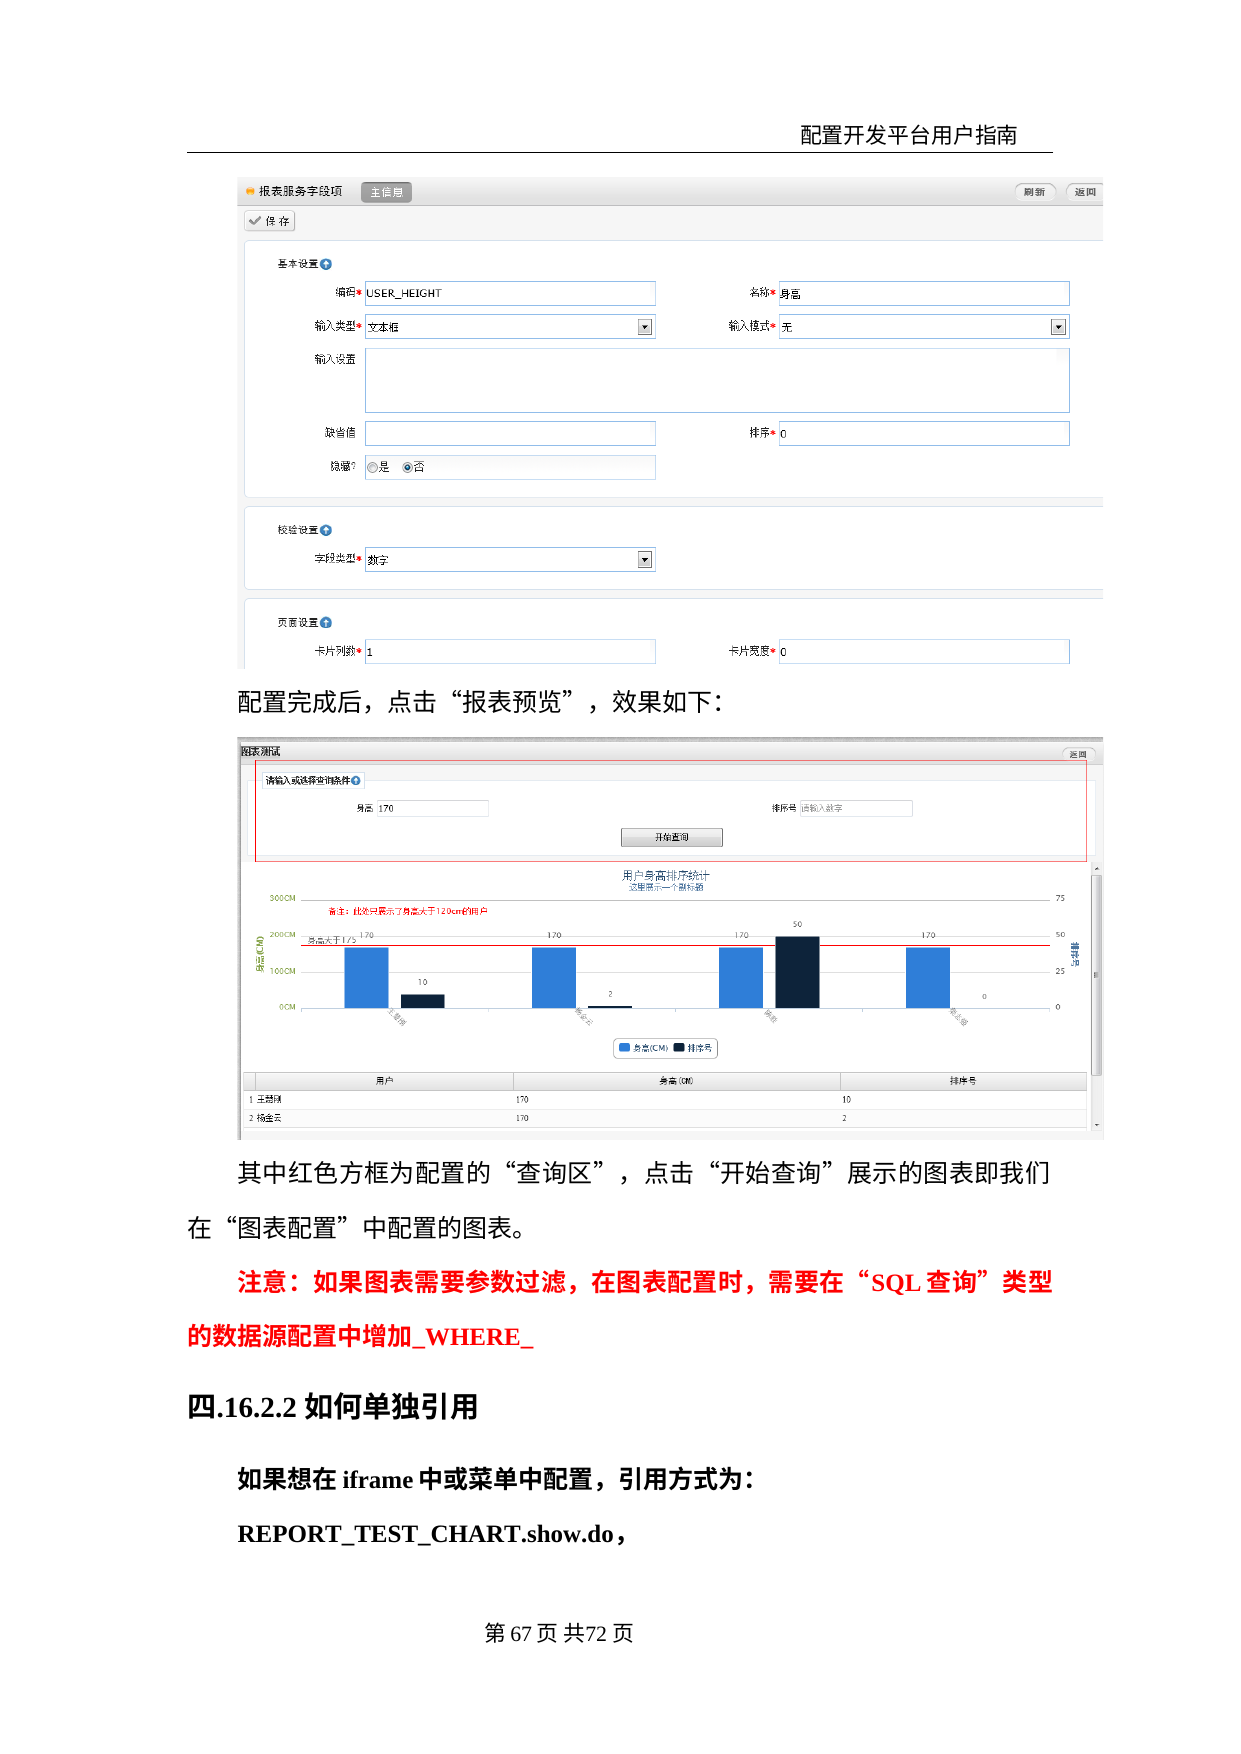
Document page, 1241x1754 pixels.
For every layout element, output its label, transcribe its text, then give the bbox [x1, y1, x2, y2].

text 如果想在iframe中或菜单中配置，引用方式为： [187, 1459, 1053, 1496]
text 注意：如果图表需要参数过滤，在图表配置时，需要在“SQL查询”类型的数据源配置中增加_WHERE_ [187, 1262, 1053, 1353]
text 如何单独引用 [187, 1384, 1053, 1426]
picture [237, 177, 1104, 669]
text REPORT_TEST_CHART.show.do， [187, 1514, 1053, 1550]
picture [237, 737, 1104, 1140]
text 配置完成后，点击“报表预览”，效果如下： [187, 683, 1053, 719]
text 其中红色方框为配置的“查询区”，点击“开始查询”展示的图表即我们在“图表配置”中配置的图表。 [187, 1154, 1053, 1244]
